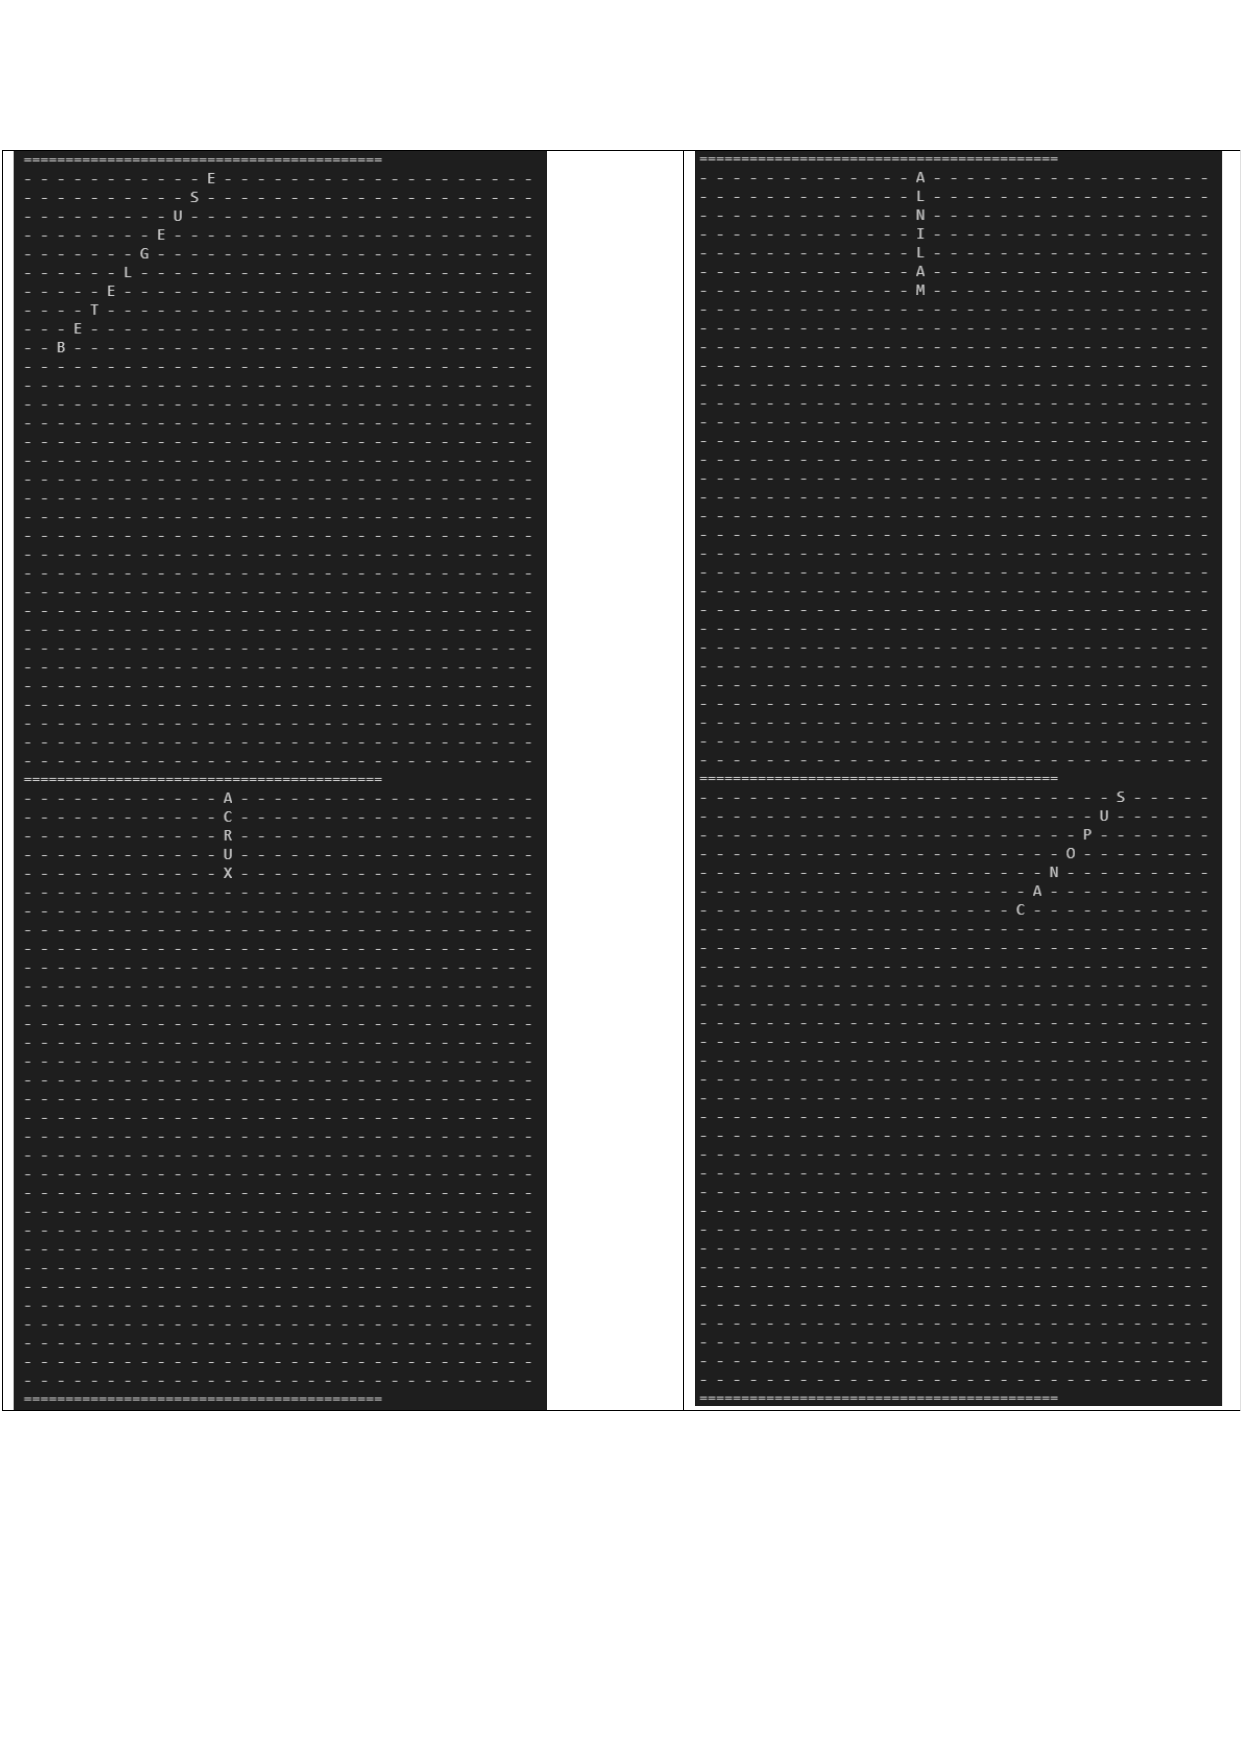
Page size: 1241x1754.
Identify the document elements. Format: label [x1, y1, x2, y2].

picture [695, 151, 1223, 1406]
table_cell [684, 151, 1240, 1409]
table_cell [547, 151, 683, 1409]
picture [13, 151, 547, 1410]
table_cell [3, 151, 13, 1409]
